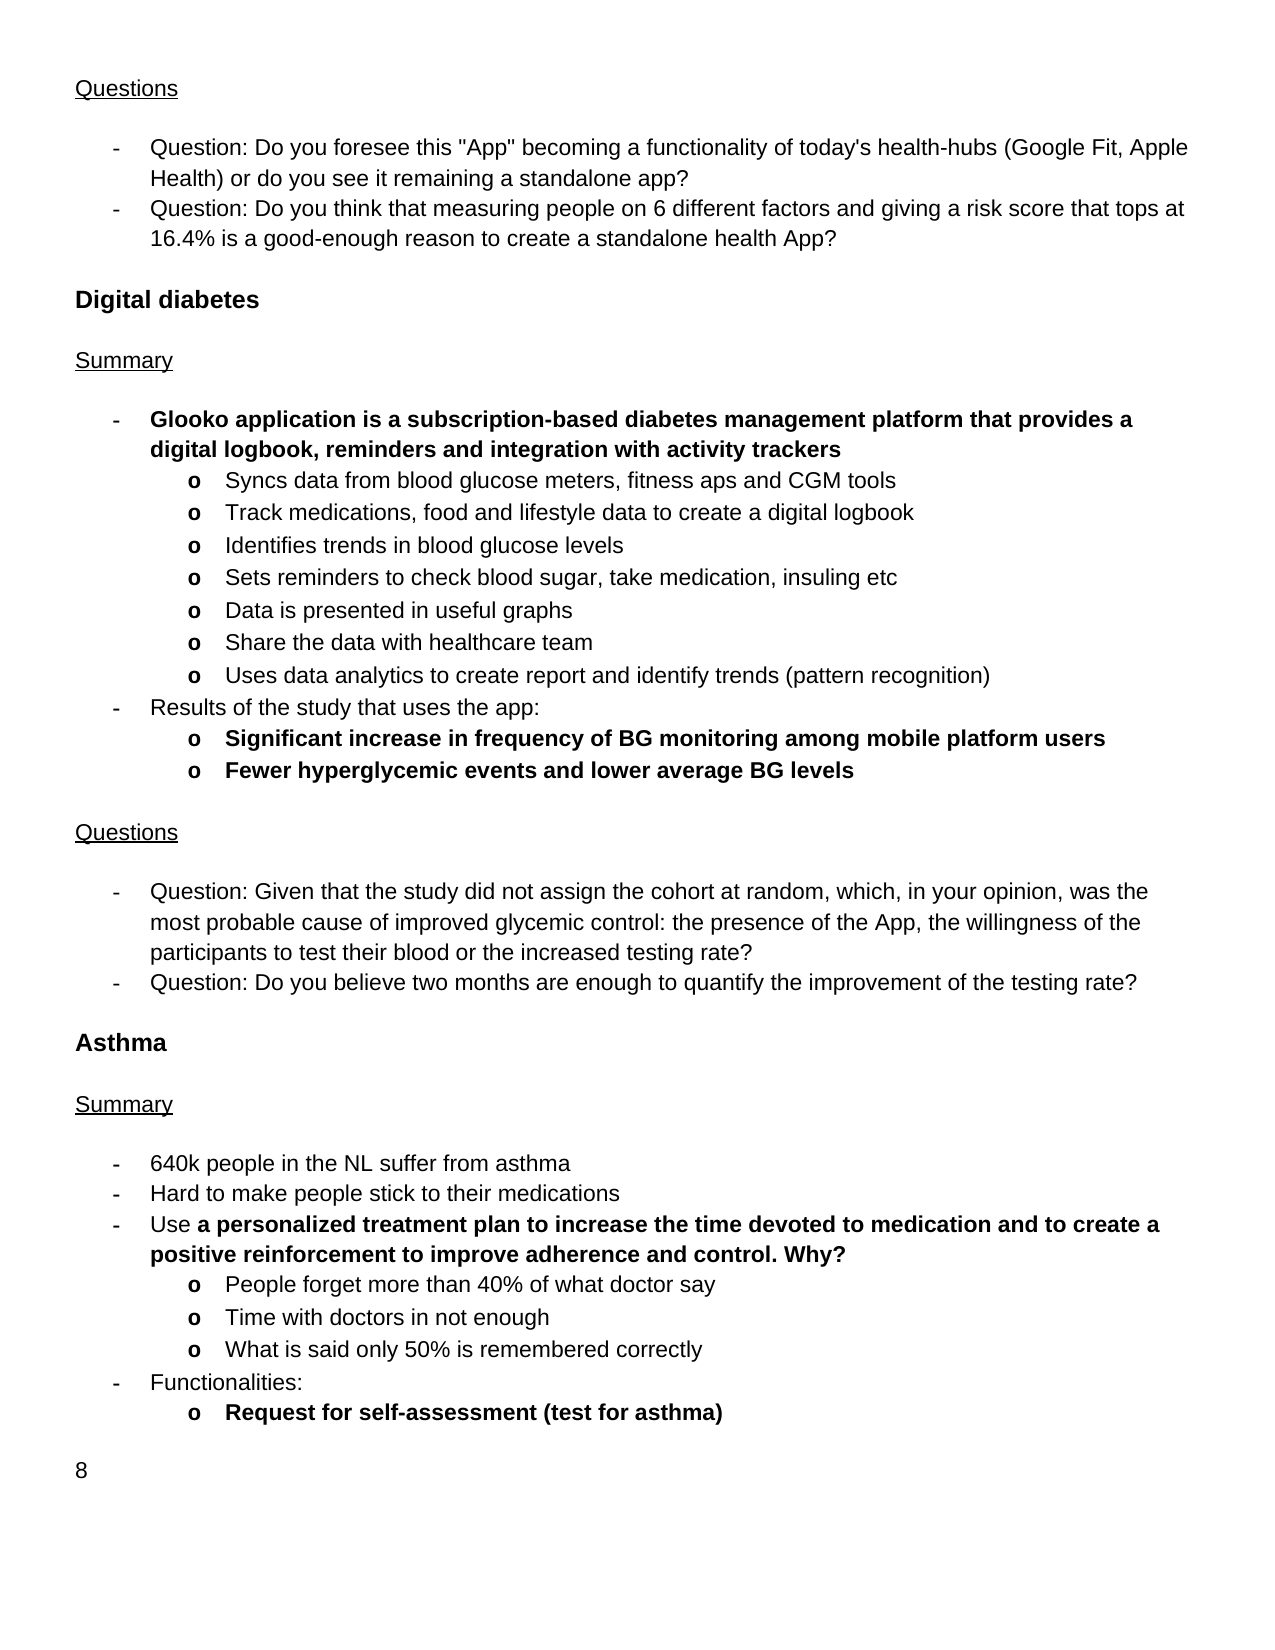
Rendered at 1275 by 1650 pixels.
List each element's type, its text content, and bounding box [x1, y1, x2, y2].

list Question: Do you think that measuring people on 6 different factors and giving a risk score that tops at 16.4% is a good-enough reason to create a standalone health App? [112, 195, 1200, 252]
list Use a personalized treatment plan to increase the time devoted to medication and to create a positive reinforcement to improve adherence and control. Why? [112, 1211, 1200, 1267]
list Identifies trends in blood glucose levels [187, 532, 1200, 560]
list People forget more than 40% of what doctor say [187, 1271, 1200, 1300]
list Functionalities: [112, 1369, 1200, 1395]
list Question: Given that the study did not assign the cohort at random, which, in your opinion, was the most probable cause of improved glycemic control: the presence of the App, the willingness of the participants to test their blood or the increased testing rate? [112, 878, 1200, 965]
text Digital diabetes [75, 284, 1200, 313]
list Data is presented in useful graphs [187, 597, 1200, 625]
list Syncs data from blood glucose meters, fitness aps and CGM tools [187, 467, 1200, 495]
list Fewer hyperglycemic events and lower average BG levels [187, 757, 1200, 785]
list Share the data with healthcare team [187, 629, 1200, 657]
list Question: Do you believe two months are enough to quantify the improvement of the testing rate? [112, 969, 1200, 995]
list Uses data analytics to create report and identify trends (pattern recognition) [187, 662, 1200, 690]
list Request for self-assessment (test for asthma) [187, 1399, 1200, 1428]
text Asthma [75, 1028, 1200, 1057]
text Summary [75, 1091, 1200, 1117]
list Significant increase in frequency of BG monitoring among mobile platform users [187, 724, 1200, 753]
list Question: Do you foresee this "App" becoming a functionality of today's health-hubs (Google Fit, Apple Health) or do you see it remaining a standalone app? [112, 134, 1200, 191]
text Summary [75, 347, 1200, 373]
list Sets reminders to check blood sugar, take medication, insuling etc [187, 564, 1200, 592]
list Track medications, food and lifestyle data to create a digital logbook [187, 499, 1200, 527]
list Results of the study that uses the app: [112, 694, 1200, 721]
list What is said only 50% is remembered correctly [187, 1336, 1200, 1365]
list Time with doctors in not enough [187, 1304, 1200, 1332]
list Hard to make people stick to their medications [112, 1180, 1200, 1207]
list Glooko application is a subscription-based diabetes management platform that provides a digital logbook, reminders and integration with activity trackers [112, 406, 1200, 463]
list 640k people in the NL suffer from asthma [112, 1150, 1200, 1176]
text Questions [75, 75, 1200, 101]
text Questions [75, 819, 1200, 845]
